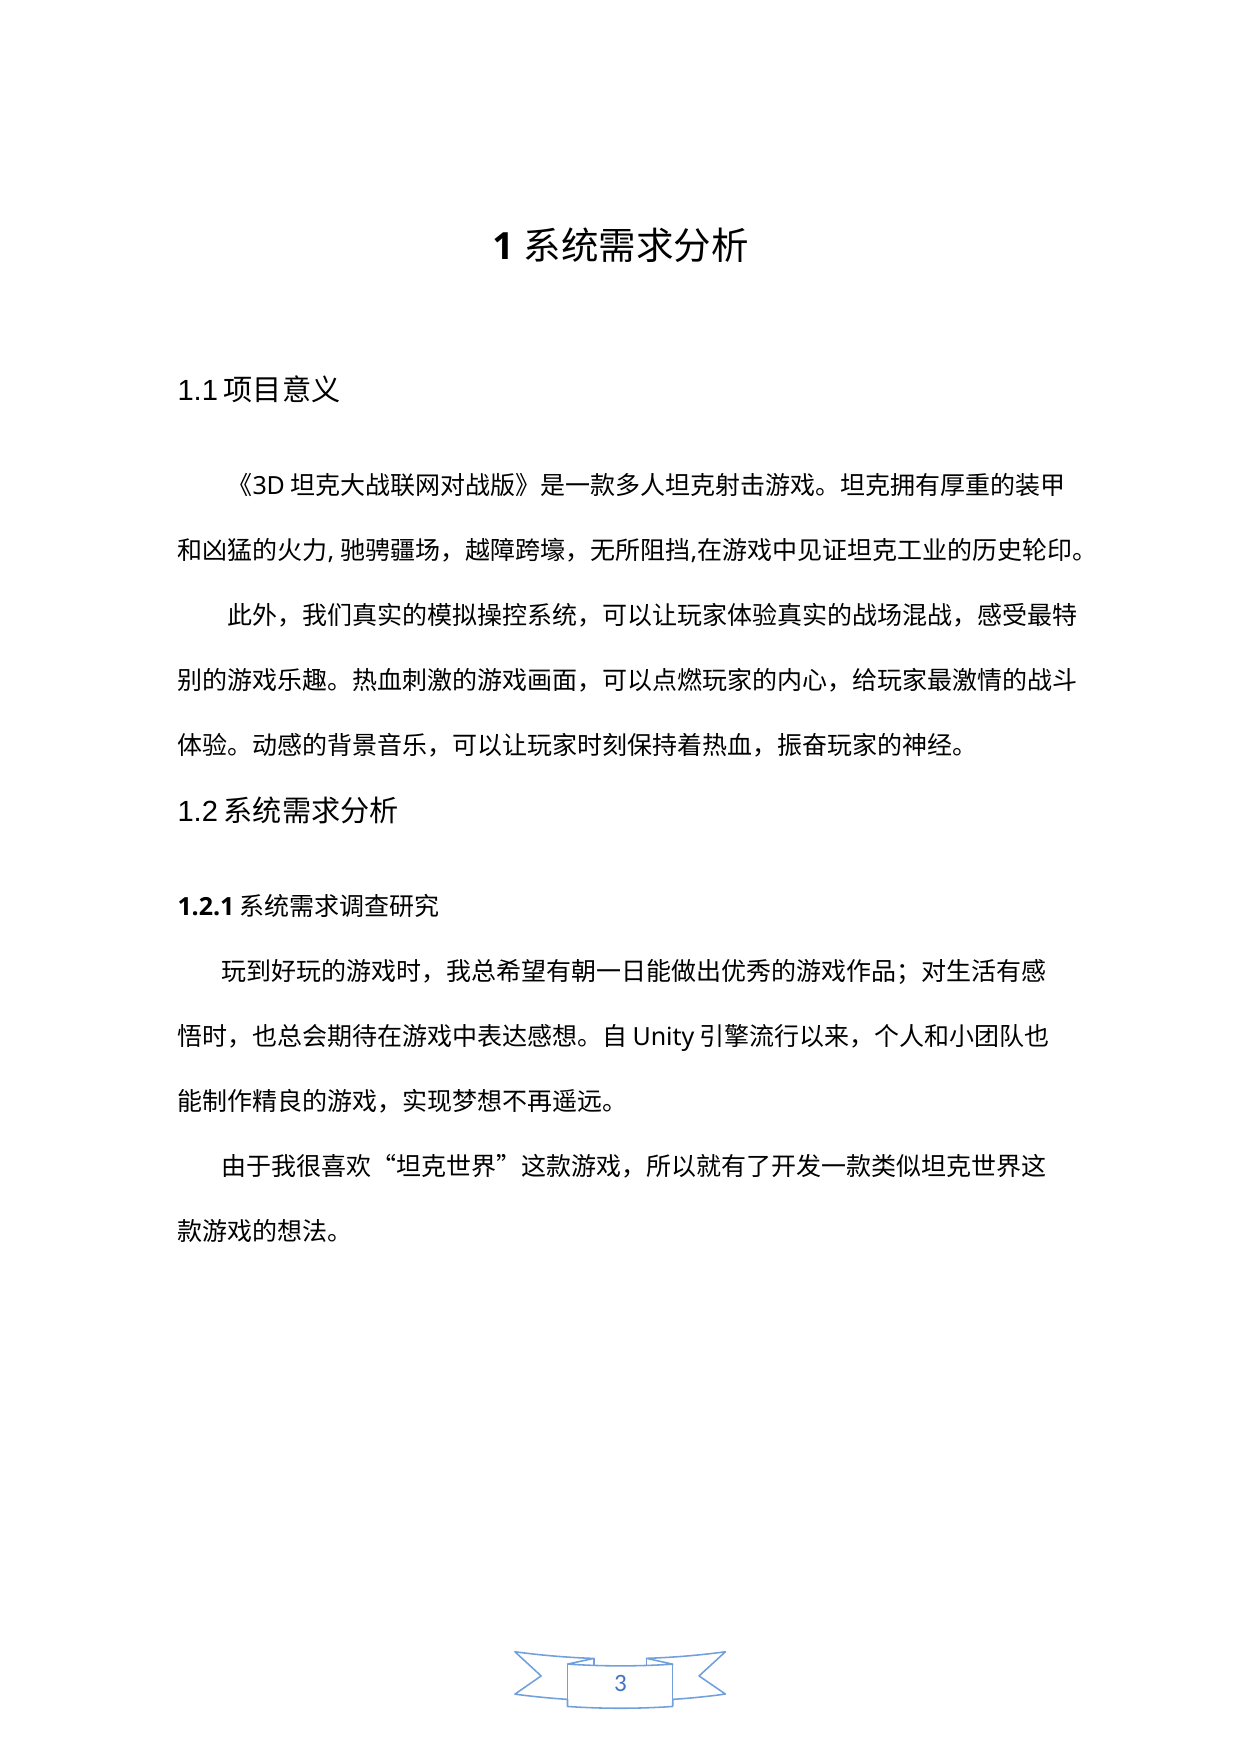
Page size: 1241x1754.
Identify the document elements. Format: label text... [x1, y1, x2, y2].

text 1.2.1系统需求调查研究 [177, 872, 1063, 937]
subtitle 1.2系统需求分析 [177, 776, 1063, 841]
subtitle 1 系统需求分析 [177, 211, 1063, 276]
text 此外，我们真实的模拟操控系统，可以让玩家体验真实的战场混战，感受最特别的游戏乐趣。热血刺激的游戏画面，可以点燃玩家的内心，给玩家最激情的战斗体验。动感的背景音乐，可以让玩家时刻保持着热血，振奋玩家的神经。 [177, 581, 1081, 776]
text 由于我很喜欢“坦克世界”这款游戏，所以就有了开发一款类似坦克世界这款游戏的想法。 [177, 1132, 1063, 1262]
subtitle 1.1项目意义 [177, 356, 1063, 421]
text 玩到好玩的游戏时，我总希望有朝一日能做出优秀的游戏作品；对生活有感悟时，也总会期待在游戏中表达感想。自Unity引擎流行以来，个人和小团队也能制作精良的游戏，实现梦想不再遥远。 [177, 937, 1063, 1132]
text 《3D坦克大战联网对战版》是一款多人坦克射击游戏。坦克拥有厚重的装甲和凶猛的火力, 驰骋疆场，越障跨壕，无所阻挡,在游戏中见证坦克工业的历史轮印。 [177, 451, 1081, 581]
